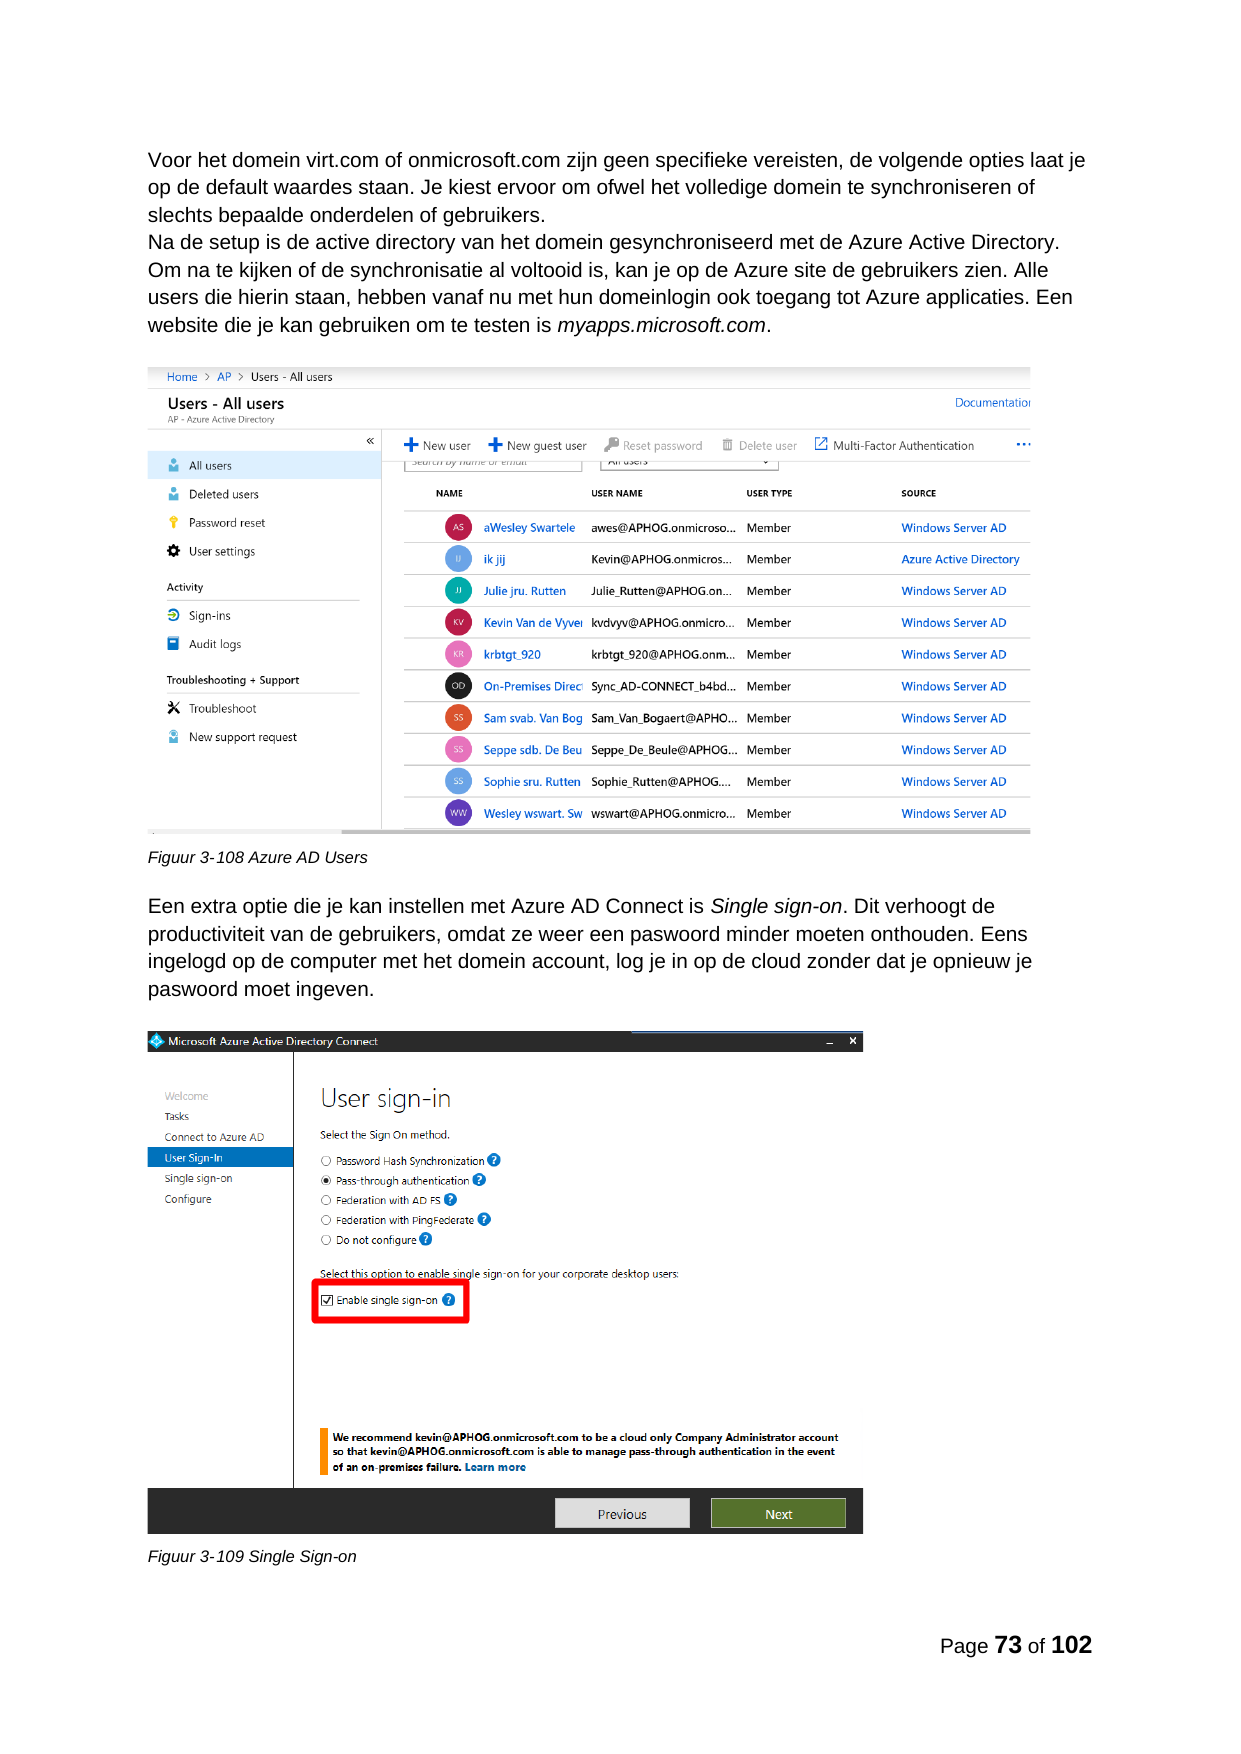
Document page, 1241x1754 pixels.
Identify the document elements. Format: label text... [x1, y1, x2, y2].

text Voor het domein virt.com of onmicrosoft.com zijn geen specifieke vereisten, de volgende opties laat je op de default waardes staan. Je kiest ervoor om ofwel het volledige domein te synchroniseren of slechts bepaalde onderdelen of gebruikers. [148, 148, 1092, 227]
picture [147, 1031, 864, 1534]
text paswoord moet ingeven. [148, 977, 1092, 1001]
text Een extra optie die je kan instellen met Azure AD Connect is Single sign-on. Dit verhoogt de productiviteit van de gebruikers, omdat ze weer een paswoord minder moeten onthouden. Eens ingelogd op de computer met het domein account, log je in op de cloud zonder dat je opnieuw je [148, 894, 1092, 973]
picture [147, 367, 1031, 834]
text Na de setup is de active directory van het domein gesynchroniseerd met de Azure Active Directory. Om na te kijken of de synchronisatie al voltooid is, kan je op de Azure site de gebruikers zien. Alle users die hierin staan, hebben vanaf nu met hun domeinlogin ook toegang tot Azure applicaties. Een website die je kan gebruiken om te testen is myapps.microsoft.com. [148, 230, 1092, 337]
